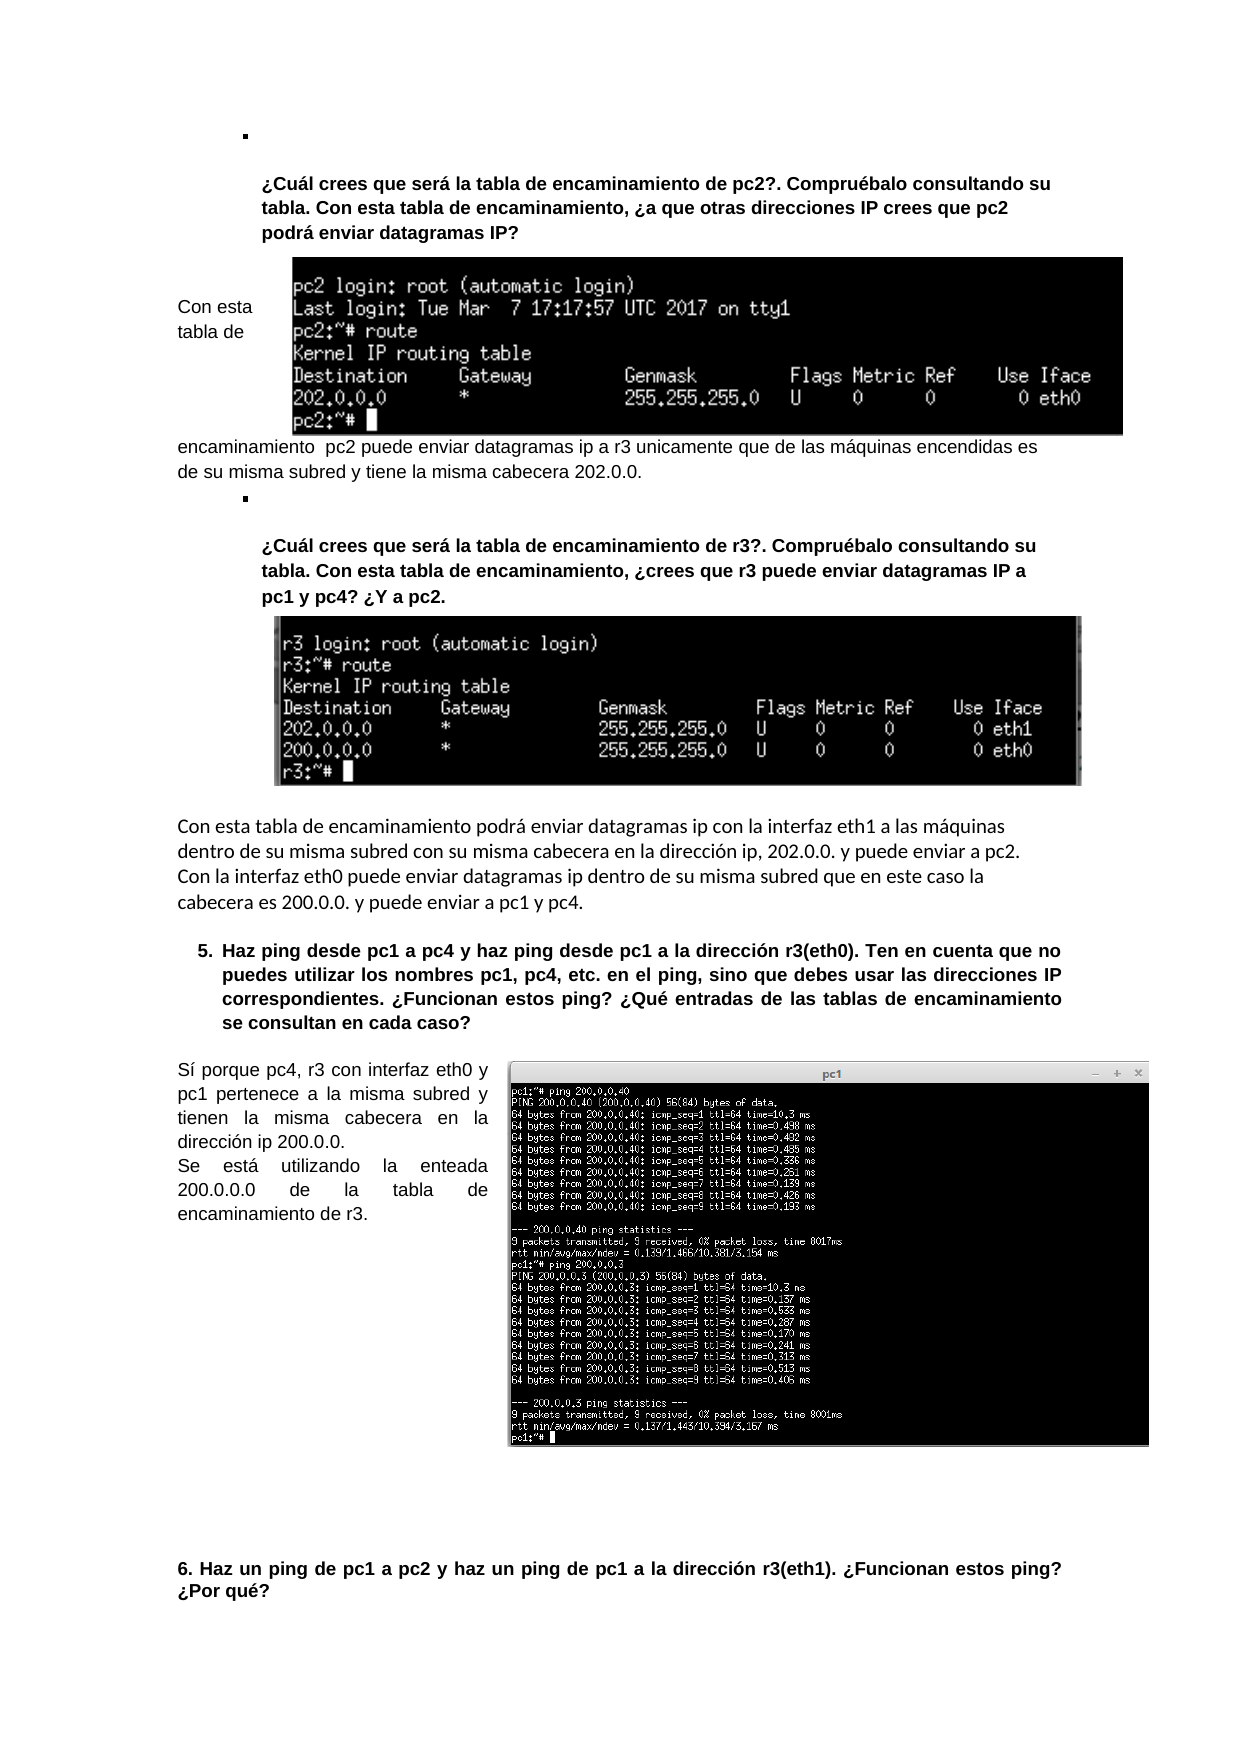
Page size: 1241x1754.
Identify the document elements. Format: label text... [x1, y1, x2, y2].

picture [292, 257, 1123, 436]
text ¿Cuál crees que será la tabla de encaminamiento de r3?. Compruébalo consultando su tabla. Con esta tabla de encaminamiento, ¿crees que r3 puede enviar datagramas IP a pc1 y pc4? ¿Y a pc2. [261, 535, 1063, 607]
text 6. Haz un ping de pc1 a pc2 y haz un ping de pc1 a la dirección r3(eth1). ¿Funcionan estos ping? ¿Por qué? [177, 1558, 1063, 1601]
text ¿Cuál crees que será la tabla de encaminamiento de pc2?. Compruébalo consultando su tabla. Con esta tabla de encaminamiento, ¿a que otras direcciones IP crees que pc2 podrá enviar datagramas IP? [261, 172, 1063, 243]
text Sí porque pc4, r3 con interfaz eth0 y pc1 pertenece a la misma subred y tienen la misma cabecera en la dirección ip 200.0.0. [177, 1059, 1063, 1152]
text Con esta tabla de encaminamiento podrá enviar datagramas ip con la interfaz eth1 a las máquinas dentro de su misma subred con su misma cabecera en la dirección ip, 202.0.0. y puede enviar a pc2. [177, 813, 1063, 864]
text Se está utilizando la enteada 200.0.0.0 de la tabla de encaminamiento de r3. [177, 1155, 507, 1224]
text Con esta tabla de encaminamiento pc2 puede enviar datagramas ip a r3 unicamente que de las máquinas encendidas es de su misma subred y tiene la misma cabecera 202.0.0. [177, 296, 1063, 482]
picture [507, 1061, 1149, 1447]
list Haz ping desde pc1 a pc4 y haz ping desde pc1 a la dirección r3(eth0). Ten en cuenta que no puedes utilizar los nombres pc1, pc4, etc. en el ping, sino que debes usar las direcciones IP correspondientes. ¿Funcionan estos ping? ¿Qué entradas de las tablas de encaminamiento se consultan en cada caso? [197, 940, 1063, 1033]
picture [274, 616, 1082, 786]
text Con la interfaz eth0 puede enviar datagramas ip dentro de su misma subred que en este caso la cabecera es 200.0.0. y puede enviar a pc1 y pc4. [177, 864, 1063, 914]
